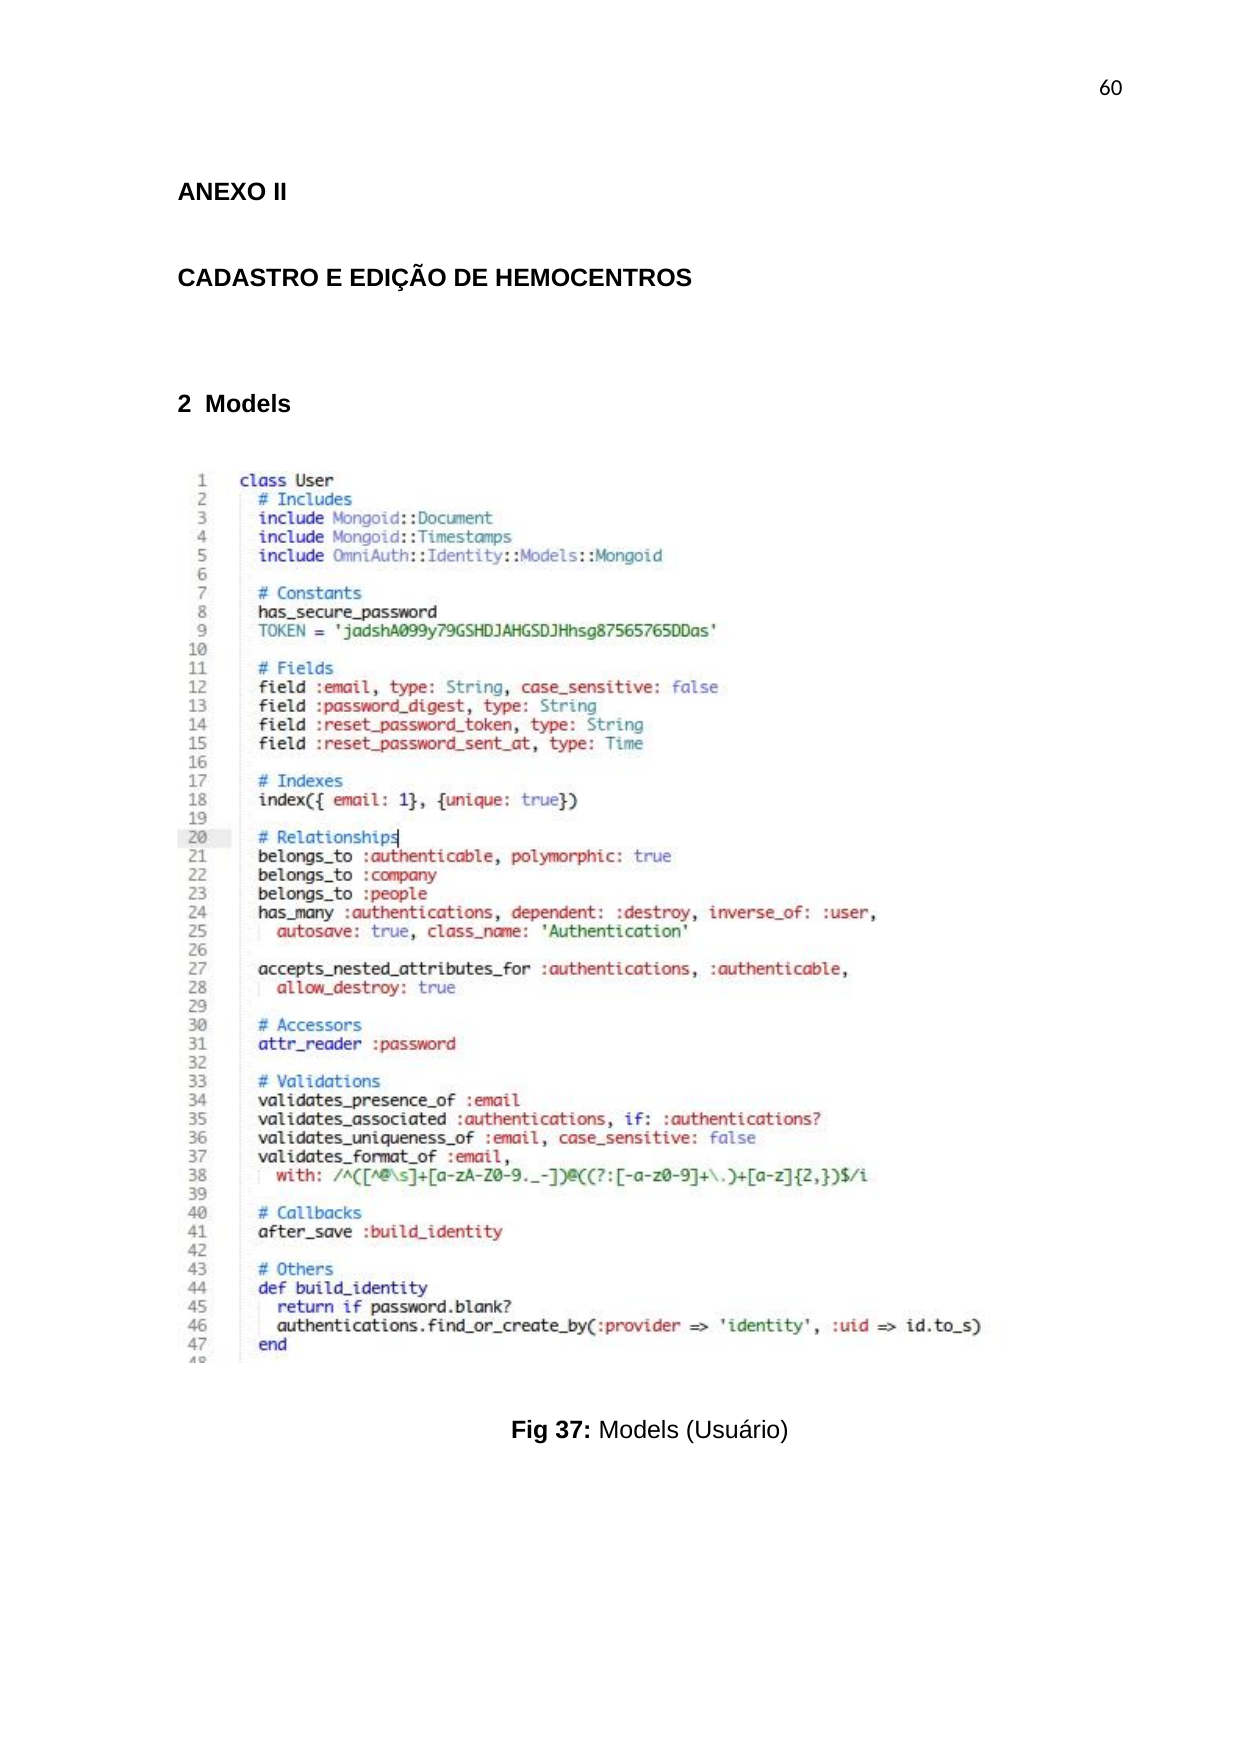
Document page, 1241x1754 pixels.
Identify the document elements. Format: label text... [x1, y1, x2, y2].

text 2 Models [177, 389, 1122, 418]
picture [177, 471, 1006, 1363]
text Fig 37: Models (Usuário) [177, 1415, 1122, 1444]
text ANEXO II [177, 177, 1122, 206]
text CADASTRO E EDIÇÃO DE HEMOCENTROS [177, 263, 1122, 292]
